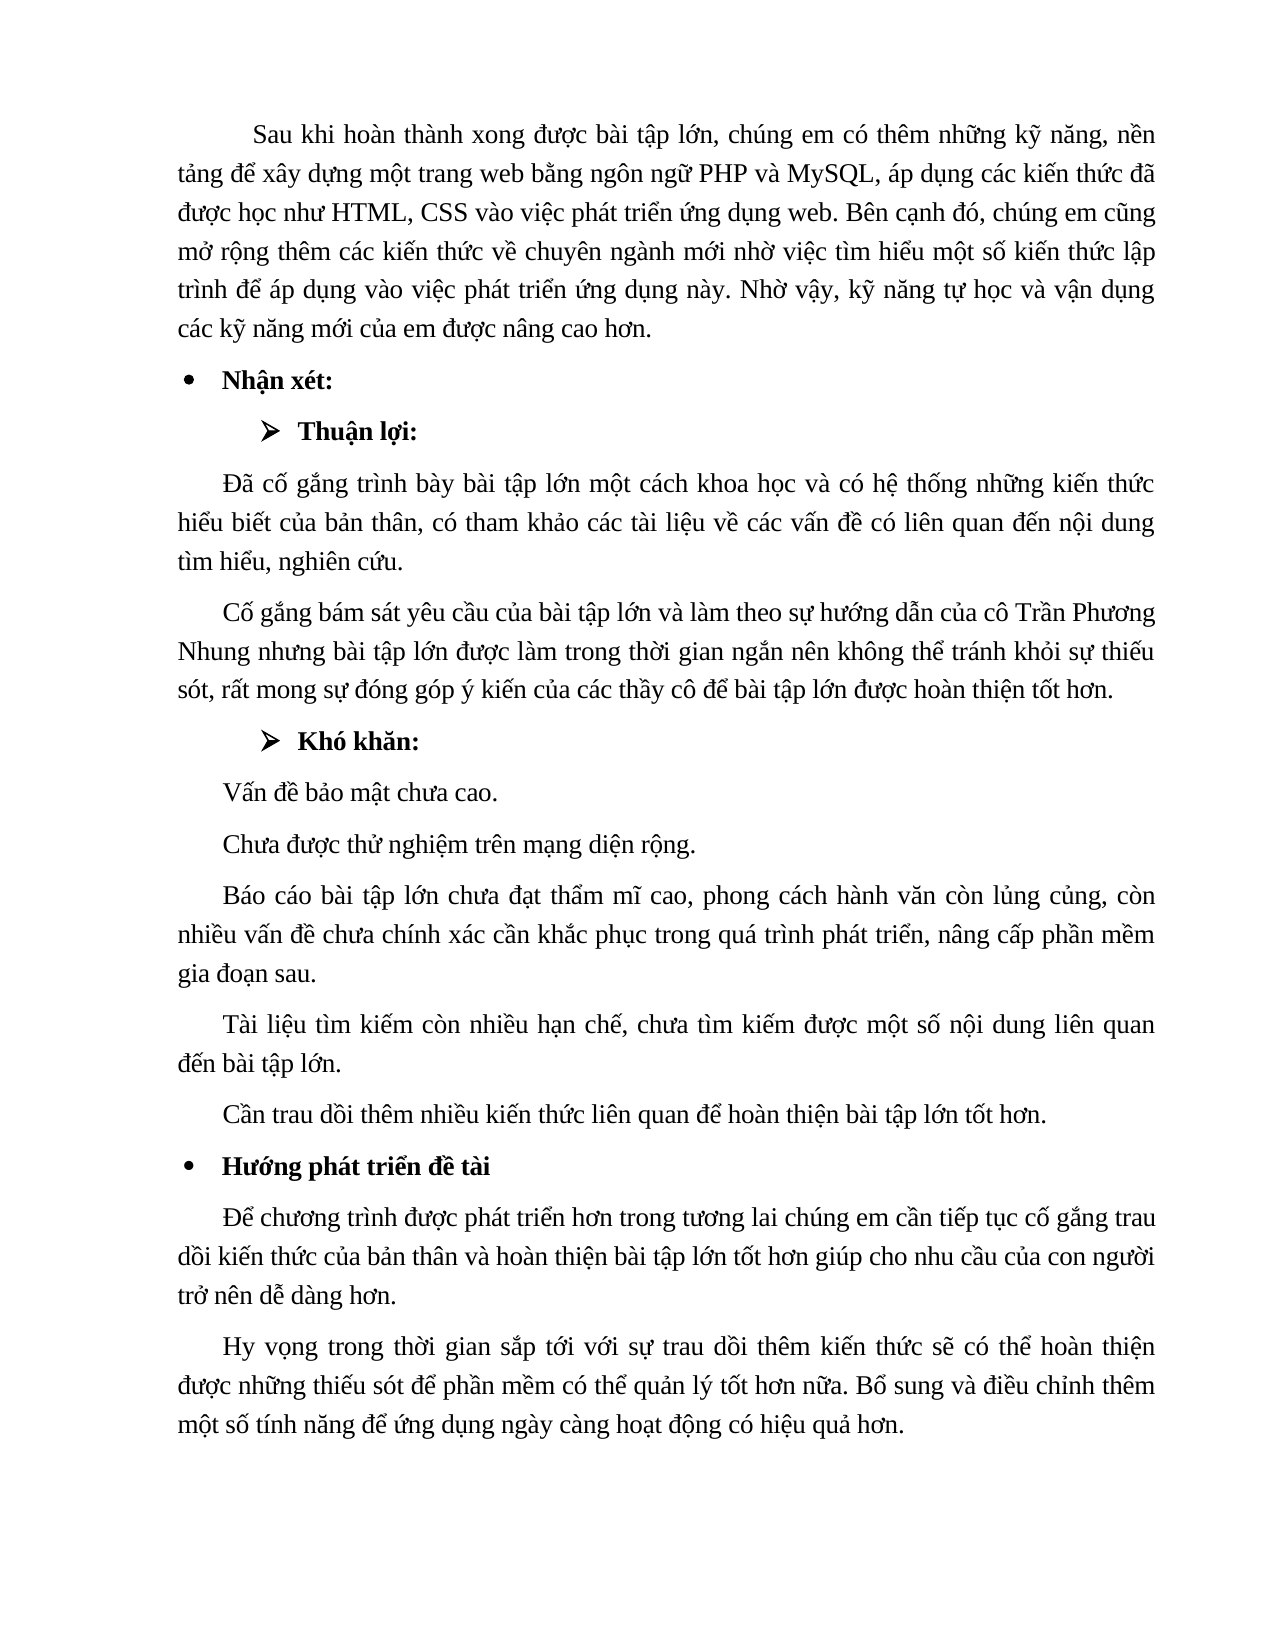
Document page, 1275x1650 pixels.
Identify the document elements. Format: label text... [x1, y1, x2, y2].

text Vấn đề bảo mật chưa cao. [177, 777, 1157, 808]
text Sau khi hoàn thành xong được bài tập lớn, chúng em có thêm những kỹ năng, nền tảng để xây dựng một trang web bằng ngôn ngữ PHP và MySQL, áp dụng các kiến thức đã được học như HTML, CSS vào việc phát triển ứng dụng web. Bên cạnh đó, chúng em cũng mở rộng thêm các kiến thức về chuyên ngành mới nhờ việc tìm hiểu một số kiến thức lập trình để áp dụng vào việc phát triển ứng dụng này. Nhờ vậy, kỹ năng tự học và vận dụng các kỹ năng mới của em được nâng cao hơn. [177, 118, 1157, 343]
text Tài liệu tìm kiếm còn nhiều hạn chế, chưa tìm kiếm được một số nội dung liên quan đến bài tập lớn. [177, 1008, 1157, 1078]
text Báo cáo bài tập lớn chưa đạt thẩm mĩ cao, phong cách hành văn còn lủng củng, còn nhiều vấn đề chưa chính xác cần khắc phục trong quá trình phát triển, nâng cấp phần mềm gia đoạn sau. [177, 879, 1157, 988]
text Chưa được thử nghiệm trên mạng diện rộng. [177, 828, 1157, 859]
text Để chương trình được phát triển hơn trong tương lai chúng em cần tiếp tục cố gắng trau dồi kiến thức của bản thân và hoàn thiện bài tập lớn tốt hơn giúp cho nhu cầu của con người trở nên dễ dàng hơn. [177, 1201, 1157, 1310]
list Khó khăn: [260, 725, 1157, 756]
text Cần trau dồi thêm nhiều kiến thức liên quan để hoàn thiện bài tập lớn tốt hơn. [177, 1098, 1157, 1130]
text Đã cố gắng trình bày bài tập lớn một cách khoa học và có hệ thống những kiến thức hiểu biết của bản thân, có tham khảo các tài liệu về các vấn đề có liên quan đến nội dung tìm hiểu, nghiên cứu. [177, 467, 1157, 576]
text Cố gắng bám sát yêu cầu của bài tập lớn và làm theo sự hướng dẫn của cô Trần Phương Nhung nhưng bài tập lớn được làm trong thời gian ngắn nên không thể tránh khỏi sự thiếu sót, rất mong sự đóng góp ý kiến của các thầy cô để bài tập lớn được hoàn thiện tốt hơn. [177, 596, 1157, 705]
text Hy vọng trong thời gian sắp tới với sự trau dồi thêm kiến thức sẽ có thể hoàn thiện được những thiếu sót để phần mềm có thể quản lý tốt hơn nữa. Bổ sung và điều chỉnh thêm một số tính năng để ứng dụng ngày càng hoạt động có hiệu quả hơn. [177, 1331, 1157, 1439]
list Nhận xét: [184, 364, 1157, 395]
list Hướng phát triển đề tài [184, 1150, 1157, 1181]
list Thuận lợi: [260, 415, 1157, 447]
